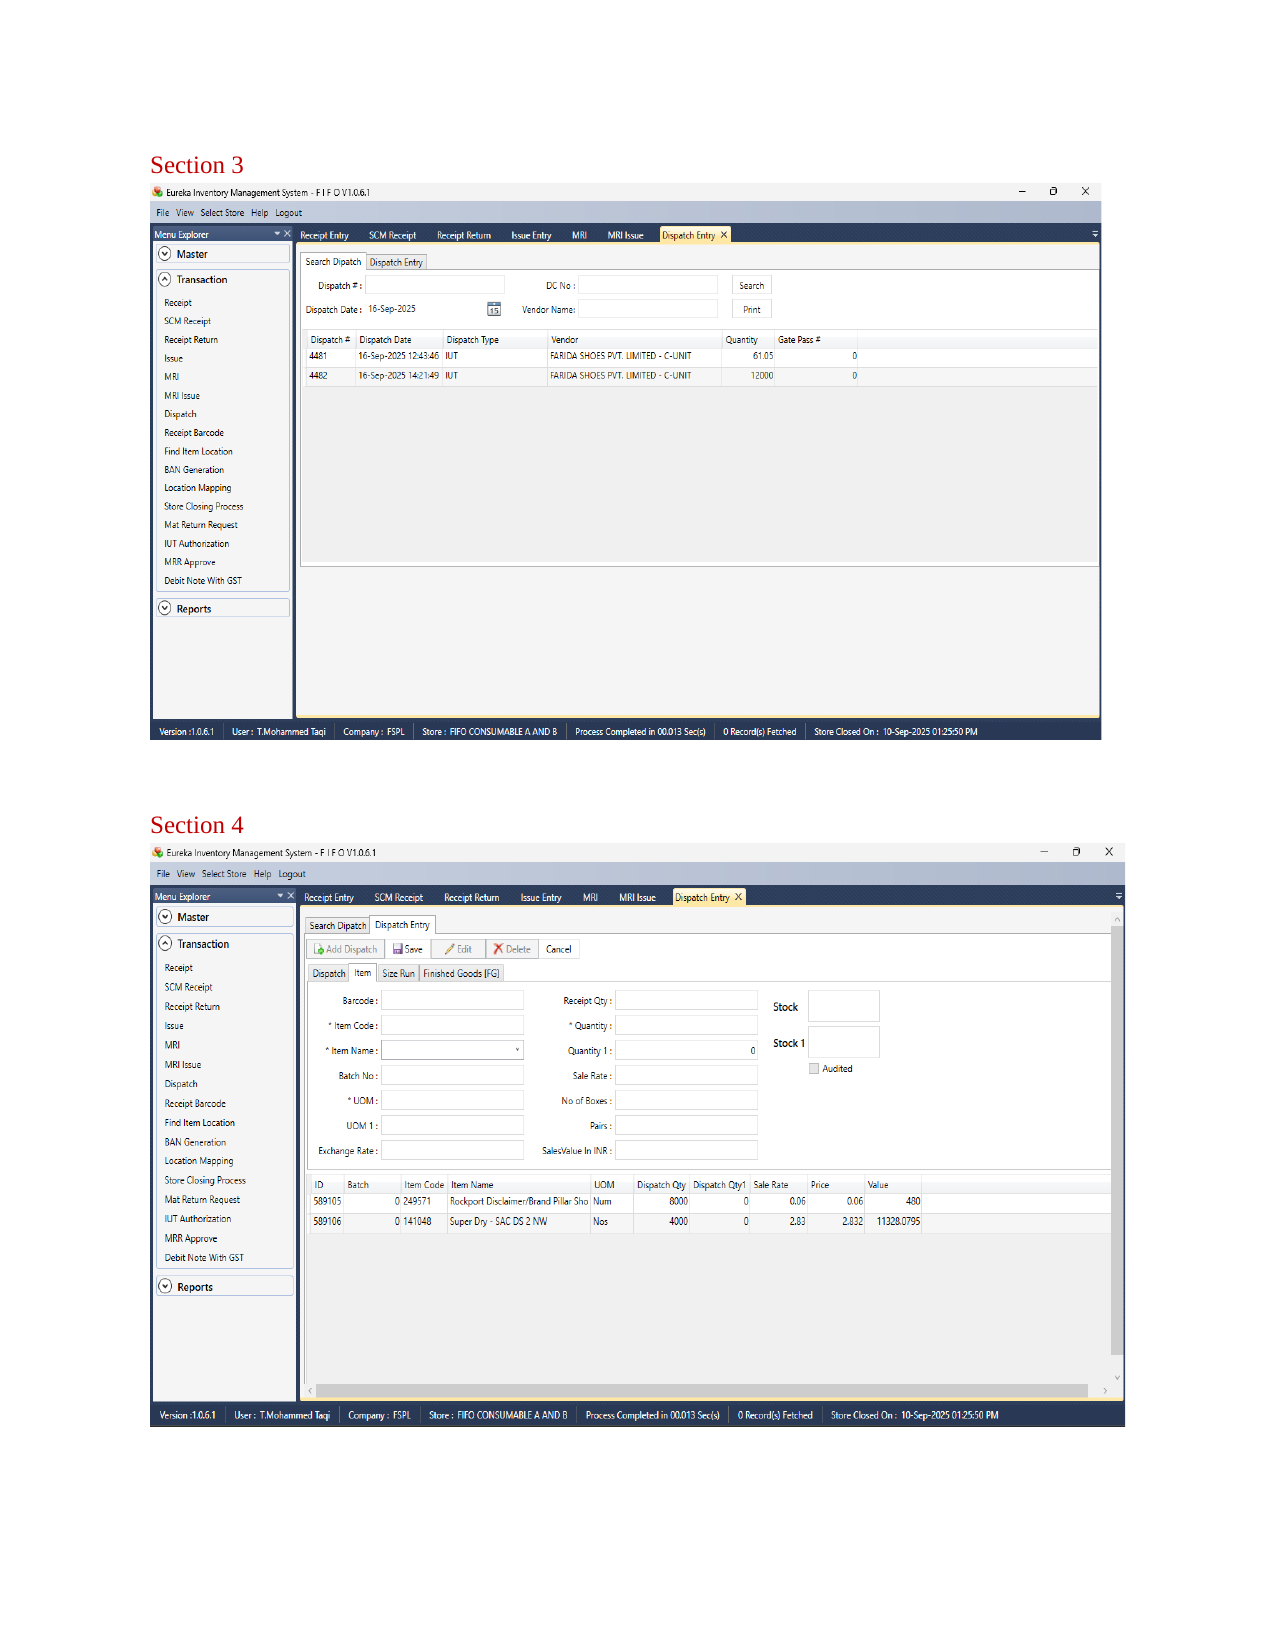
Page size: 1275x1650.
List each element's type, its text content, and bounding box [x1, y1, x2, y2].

picture [150, 183, 1102, 740]
picture [150, 843, 1125, 1427]
text Section 4 [150, 810, 1125, 843]
